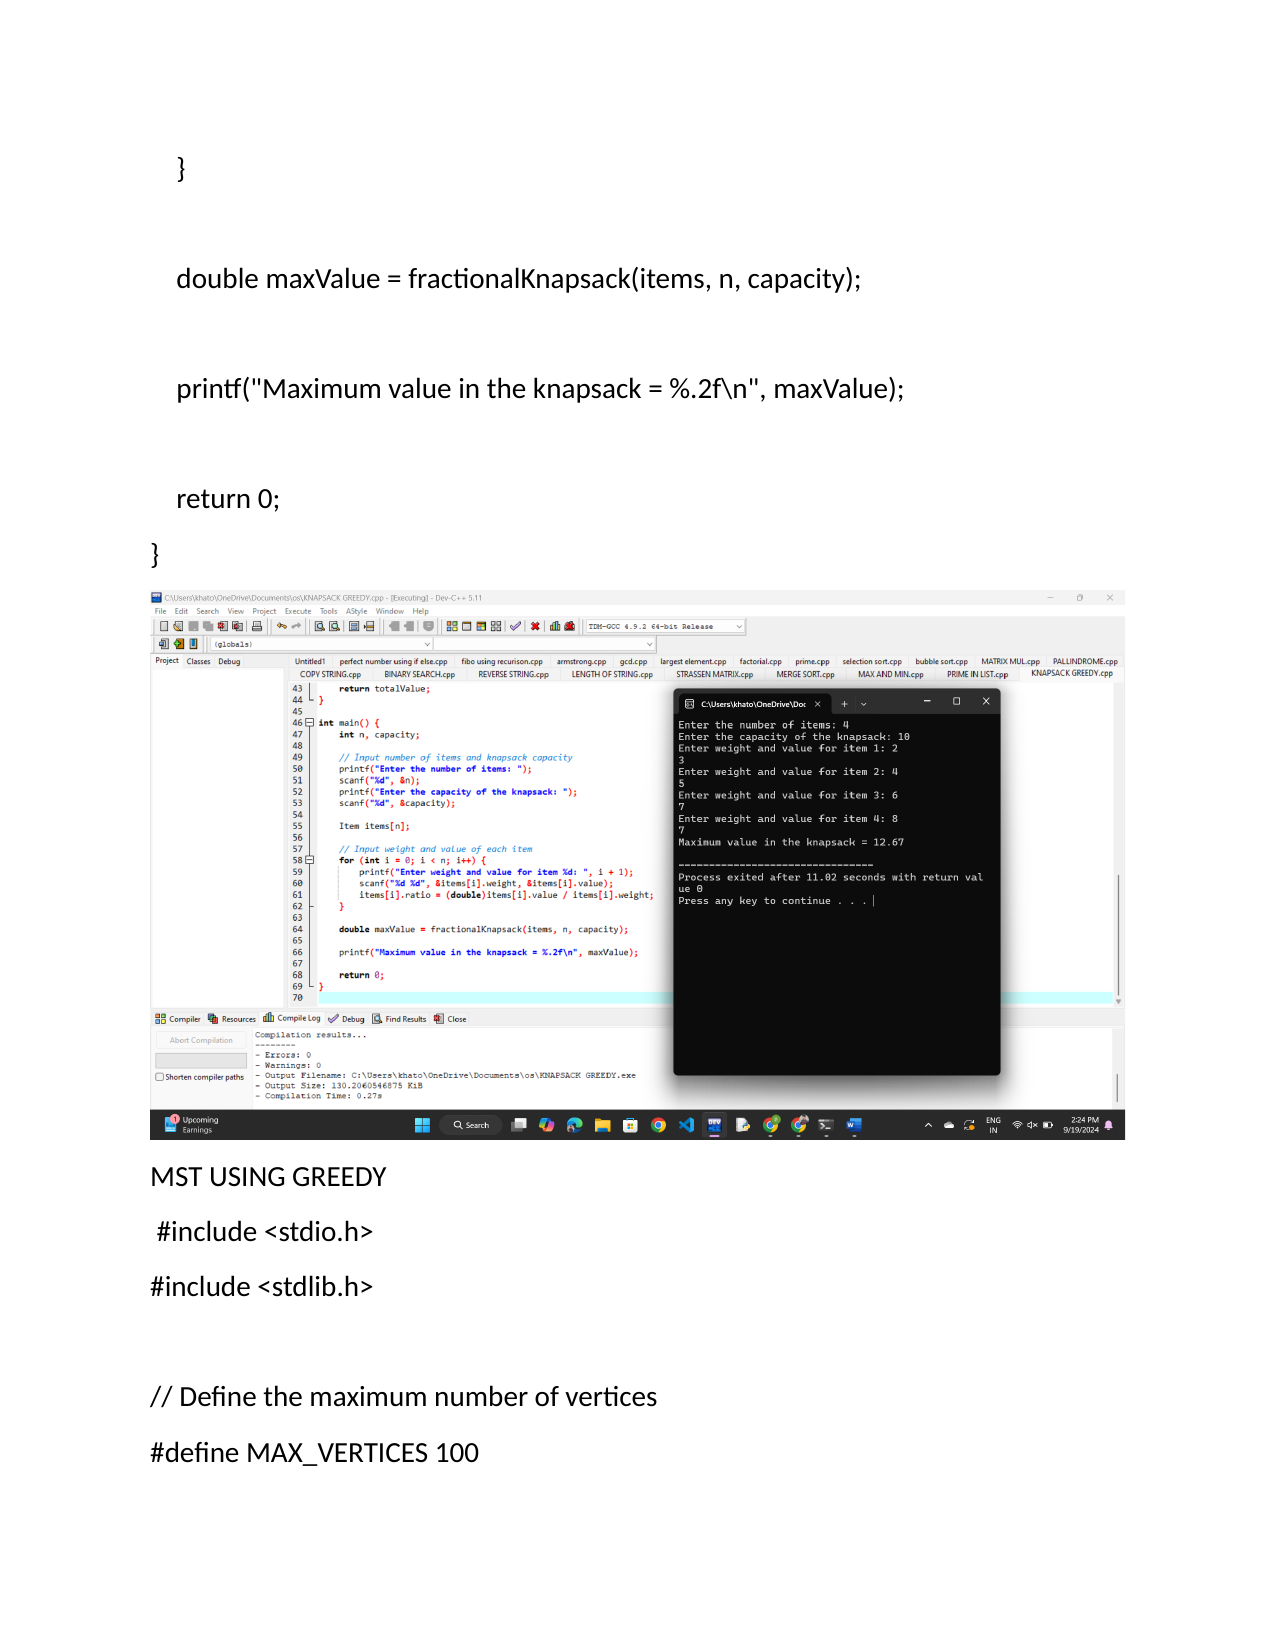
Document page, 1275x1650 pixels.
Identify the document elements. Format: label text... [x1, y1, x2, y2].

text #include <stdlib.h> [150, 1268, 1125, 1304]
text #include <stdio.h> [150, 1213, 1125, 1249]
text #define MAX_VERTICES 100 [150, 1434, 1125, 1469]
picture [150, 590, 1125, 1140]
text } [150, 536, 1125, 571]
text double maxValue = fractionalKnapsack(items, n, capacity); [150, 260, 1125, 296]
text return 0; [150, 481, 1125, 516]
text // Define the maximum number of vertices [150, 1378, 1125, 1414]
text printf("Maximum value in the knapsack = %.2f\n", maxValue); [150, 370, 1125, 406]
text } [150, 150, 1125, 186]
text MST USING GREEDY [150, 1158, 1125, 1194]
